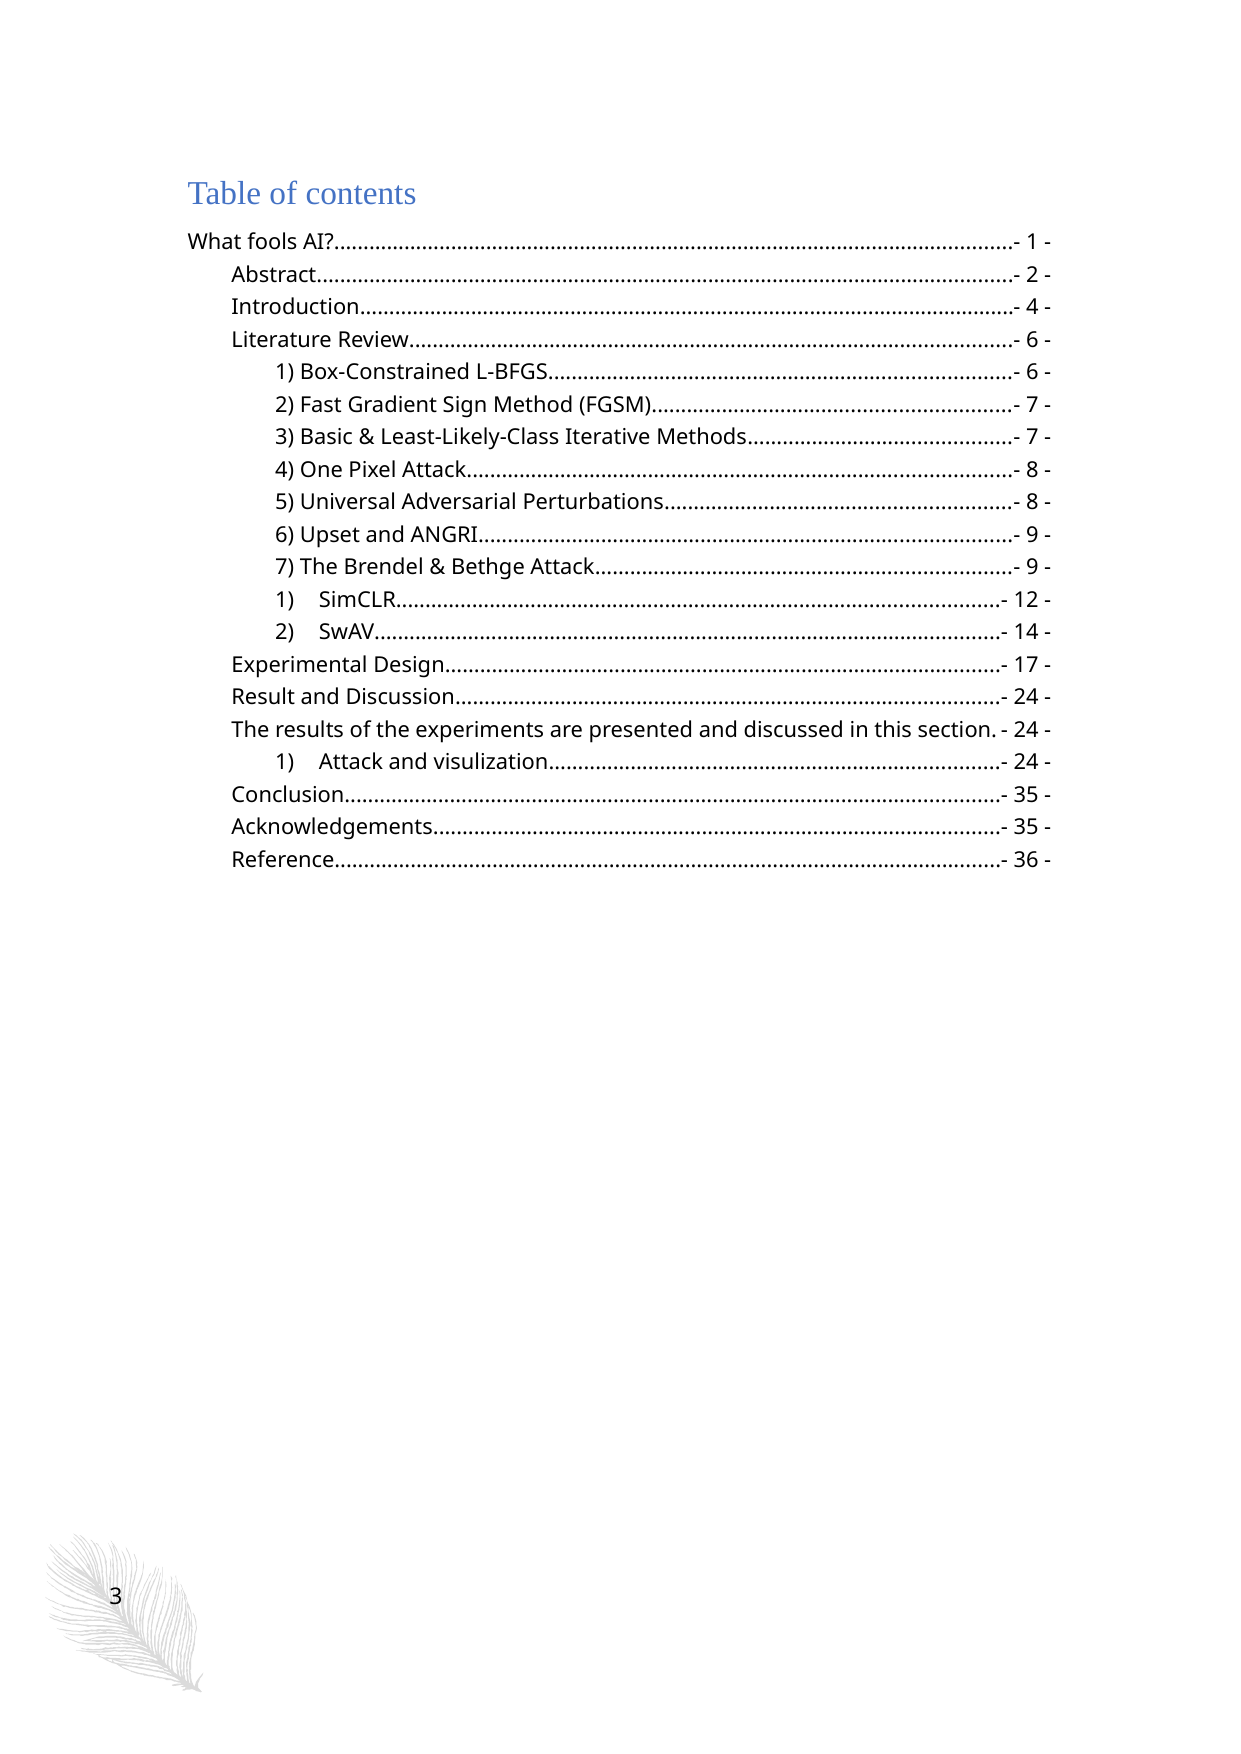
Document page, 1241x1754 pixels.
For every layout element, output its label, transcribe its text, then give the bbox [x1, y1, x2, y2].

text 3) Basic & Least-Likely-Class Iterative Methods - 7 - [275, 420, 1053, 452]
text The results of the experiments are presented and discussed in this section. - 24 - [231, 712, 1053, 745]
text 2) Fast Gradient Sign Method (FGSM) - 7 - [275, 387, 1053, 420]
text Experimental Design - 17 - [231, 647, 1053, 680]
text Reference - 36 - [231, 842, 1053, 875]
text What fools AI? - 1 - [187, 225, 1053, 257]
text 7) The Brendel & Bethge Attack - 9 - [275, 550, 1053, 582]
text Introduction - 4 - [231, 290, 1053, 322]
text Table of contents [187, 160, 1053, 225]
text Acknowledgements - 35 - [231, 810, 1053, 842]
text 5) Universal Adversarial Perturbations - 8 - [275, 485, 1053, 517]
text 2) SwAV - 14 - [275, 615, 1053, 647]
text Result and Discussion - 24 - [231, 680, 1053, 712]
text 1) SimCLR - 12 - [275, 582, 1053, 615]
text 6) Upset and ANGRI - 9 - [275, 517, 1053, 550]
text Literature Review - 6 - [231, 322, 1053, 355]
text Abstract - 2 - [231, 257, 1053, 290]
text 4) One Pixel Attack - 8 - [275, 452, 1053, 485]
text Conclusion - 35 - [231, 777, 1053, 810]
text 1) Attack and visulization - 24 - [275, 745, 1053, 777]
text 1) Box-Constrained L-BFGS - 6 - [275, 355, 1053, 387]
